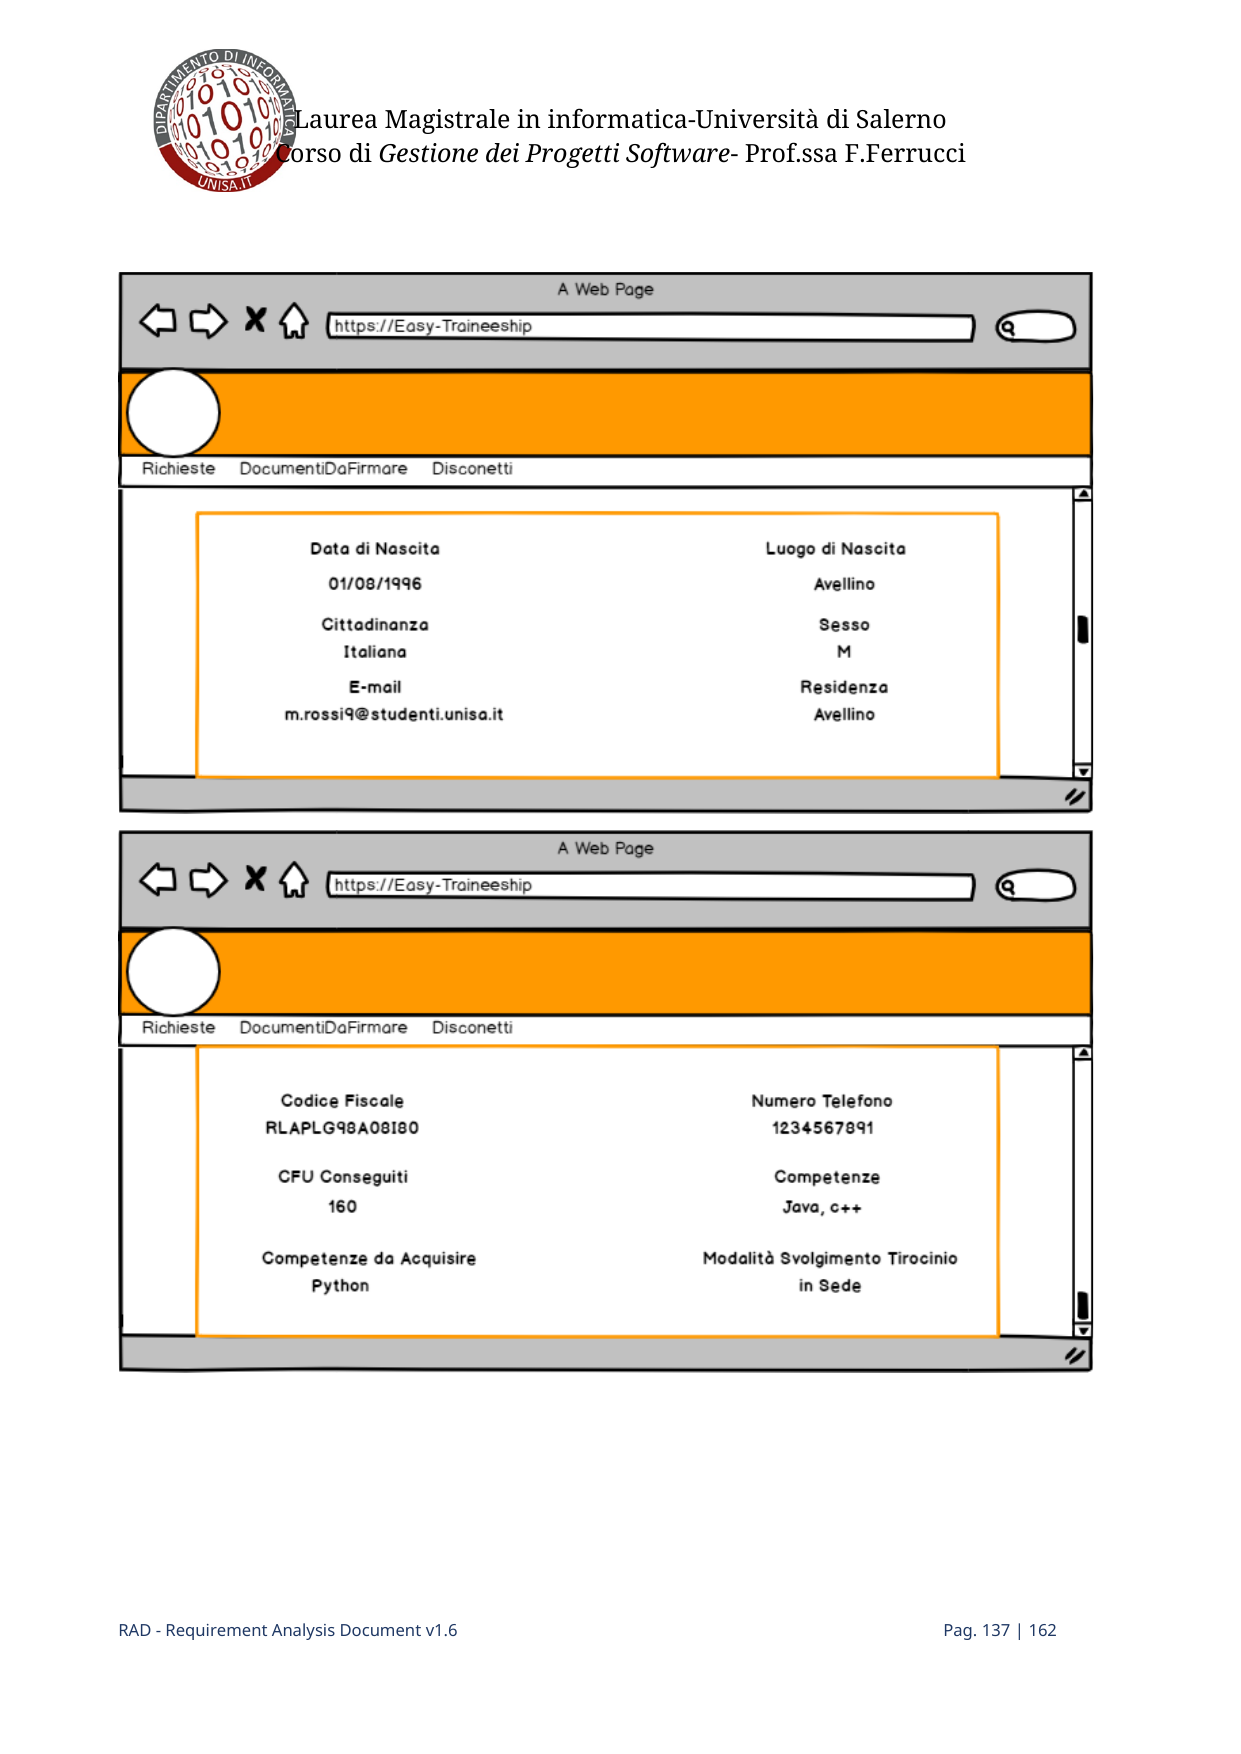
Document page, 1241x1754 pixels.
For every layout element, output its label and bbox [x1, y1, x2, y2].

picture [153, 49, 297, 192]
picture [118, 272, 1094, 814]
picture [118, 830, 1094, 1373]
